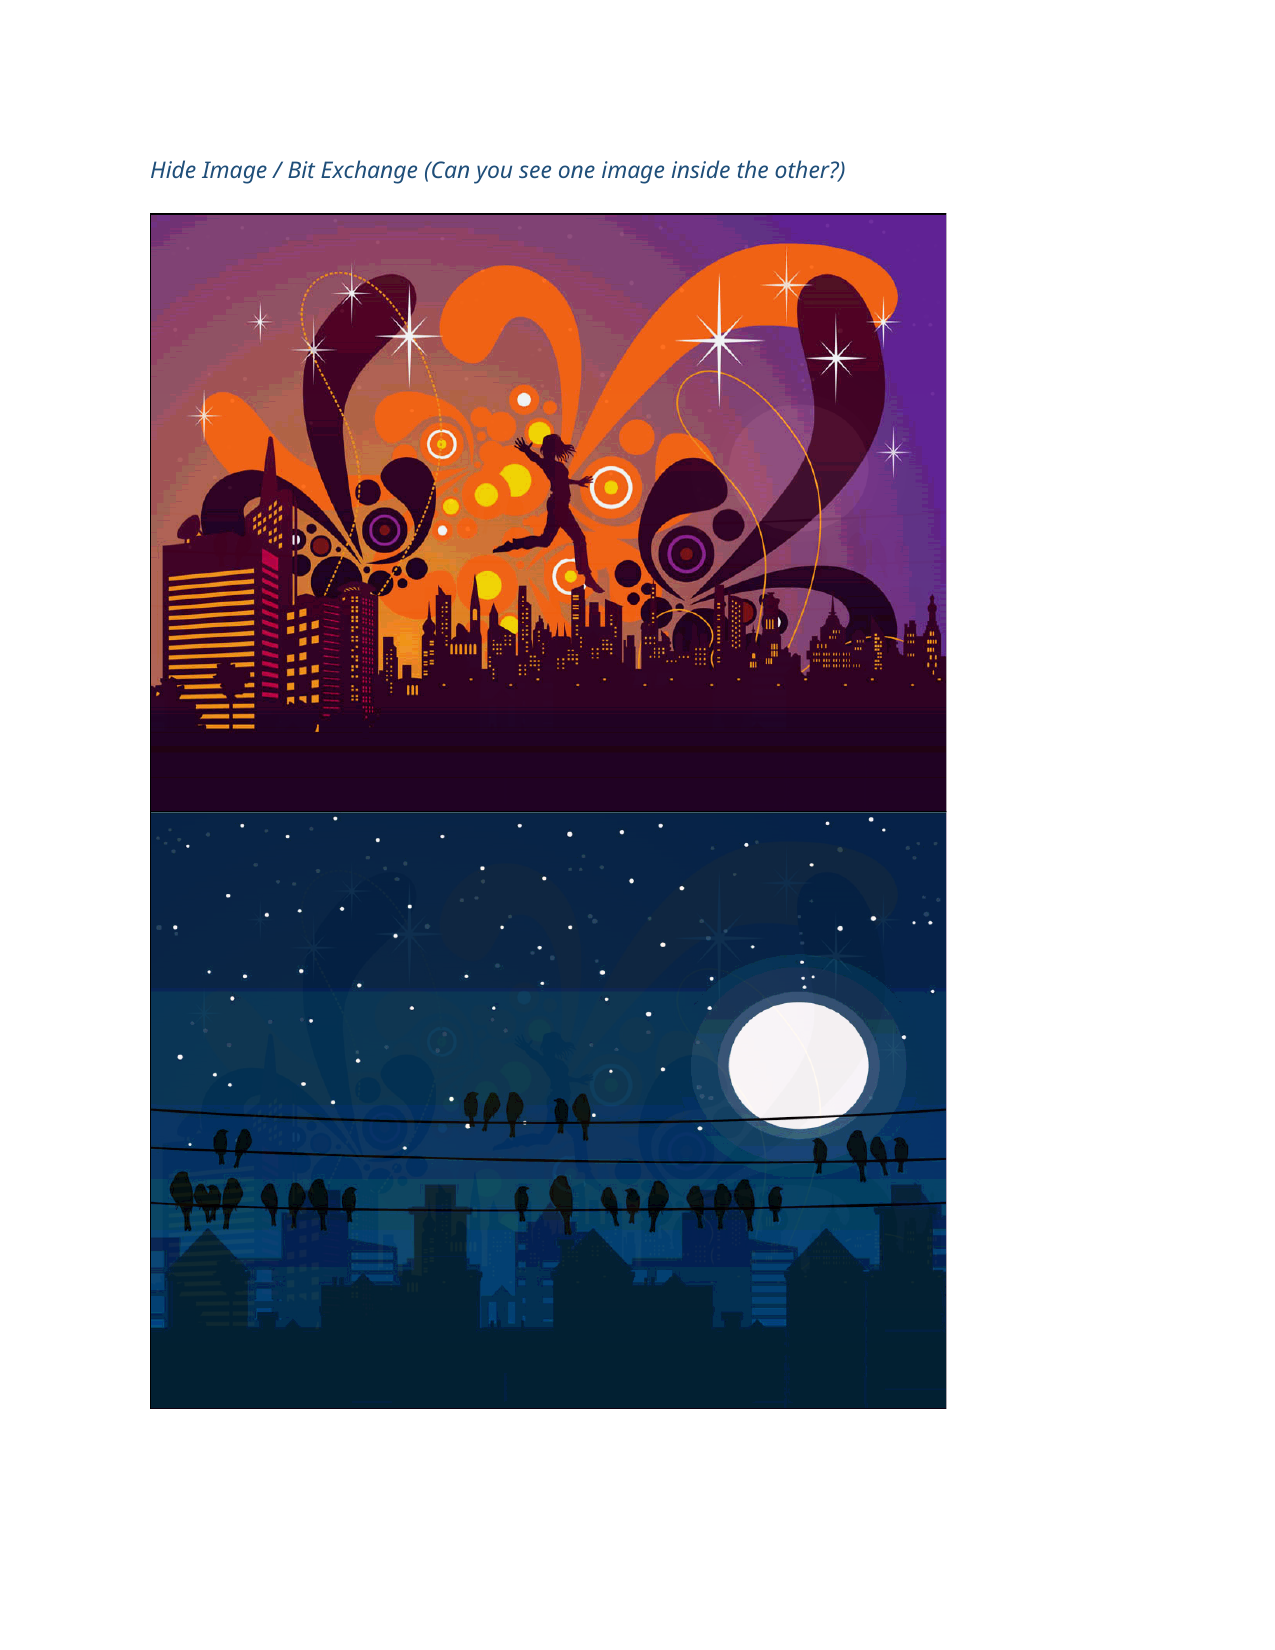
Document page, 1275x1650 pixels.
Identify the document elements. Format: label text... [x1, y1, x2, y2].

subtitle Hide Image / Bit Exchange (Can you see one image inside the other?) [150, 154, 1125, 185]
picture [150, 213, 947, 1409]
